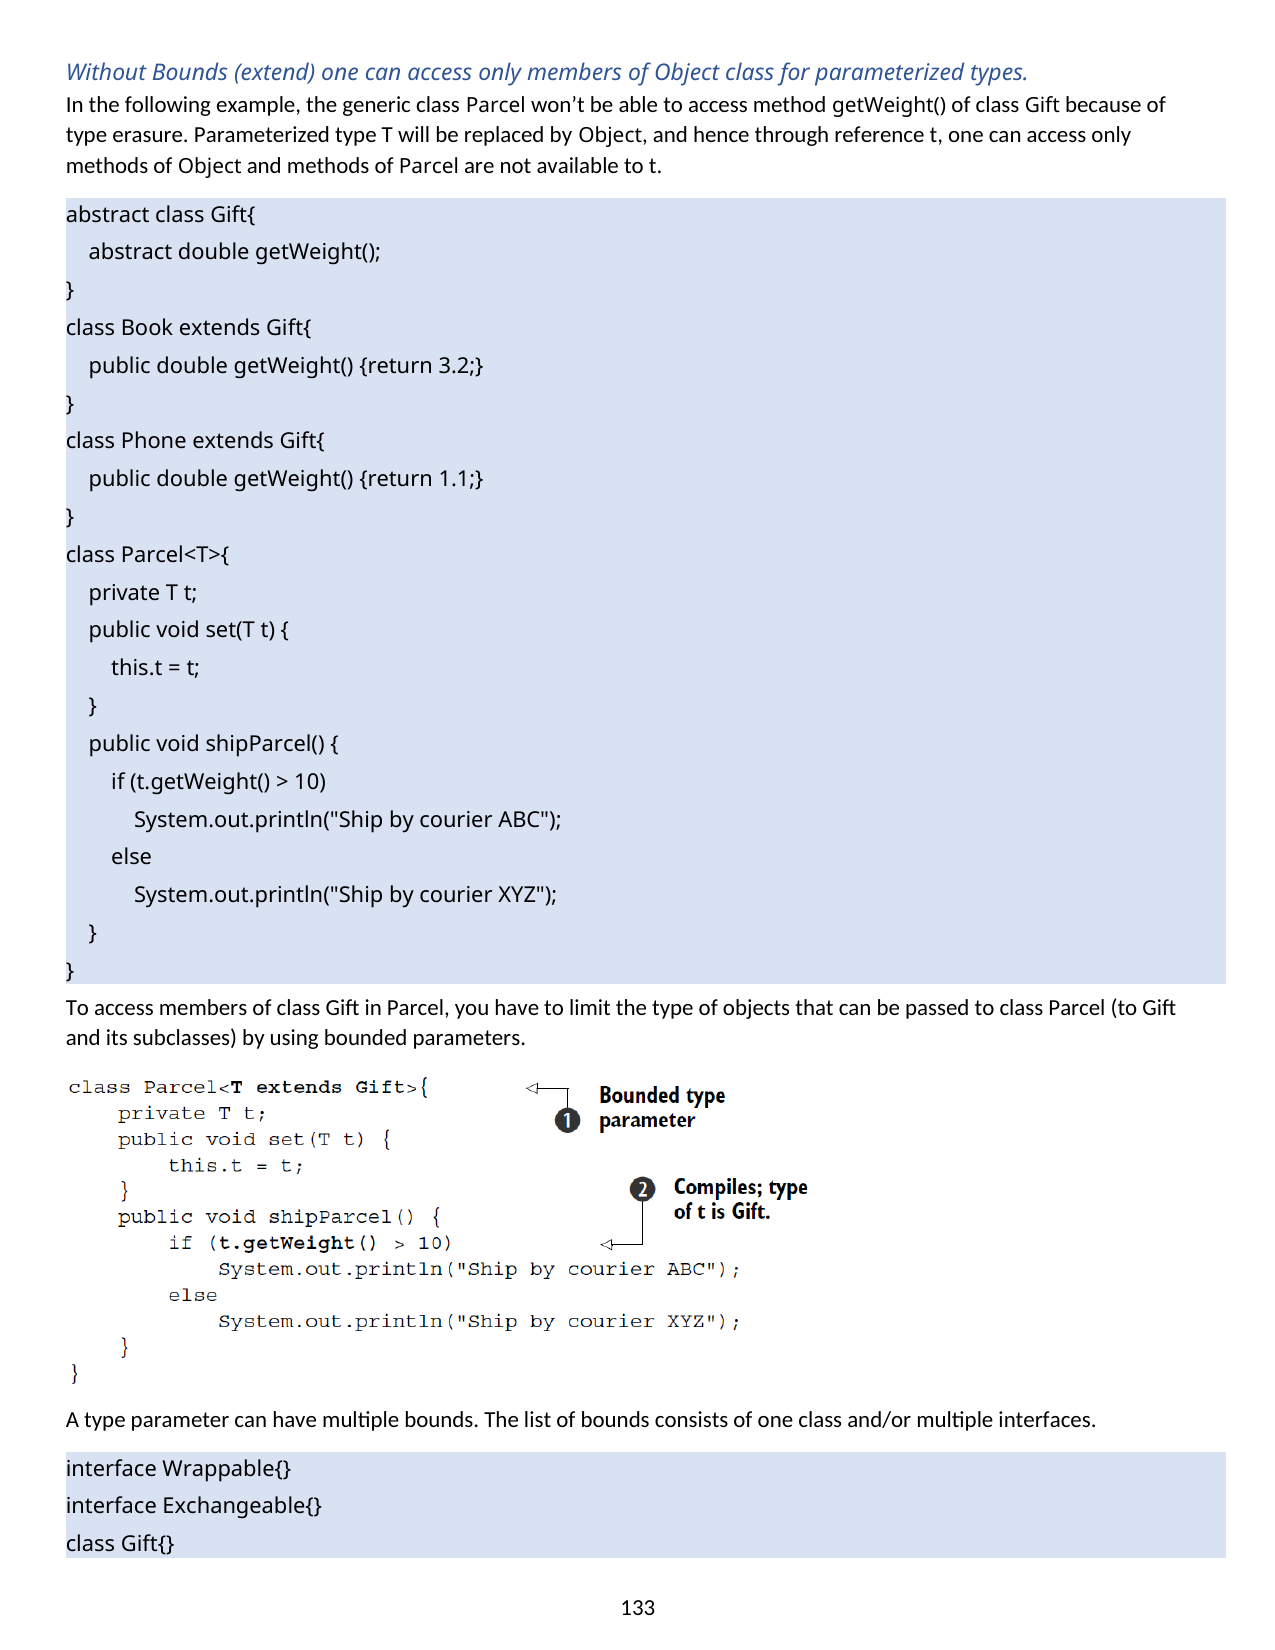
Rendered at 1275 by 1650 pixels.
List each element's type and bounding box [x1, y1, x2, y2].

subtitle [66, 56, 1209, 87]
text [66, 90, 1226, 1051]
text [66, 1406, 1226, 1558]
picture [65, 1069, 818, 1387]
